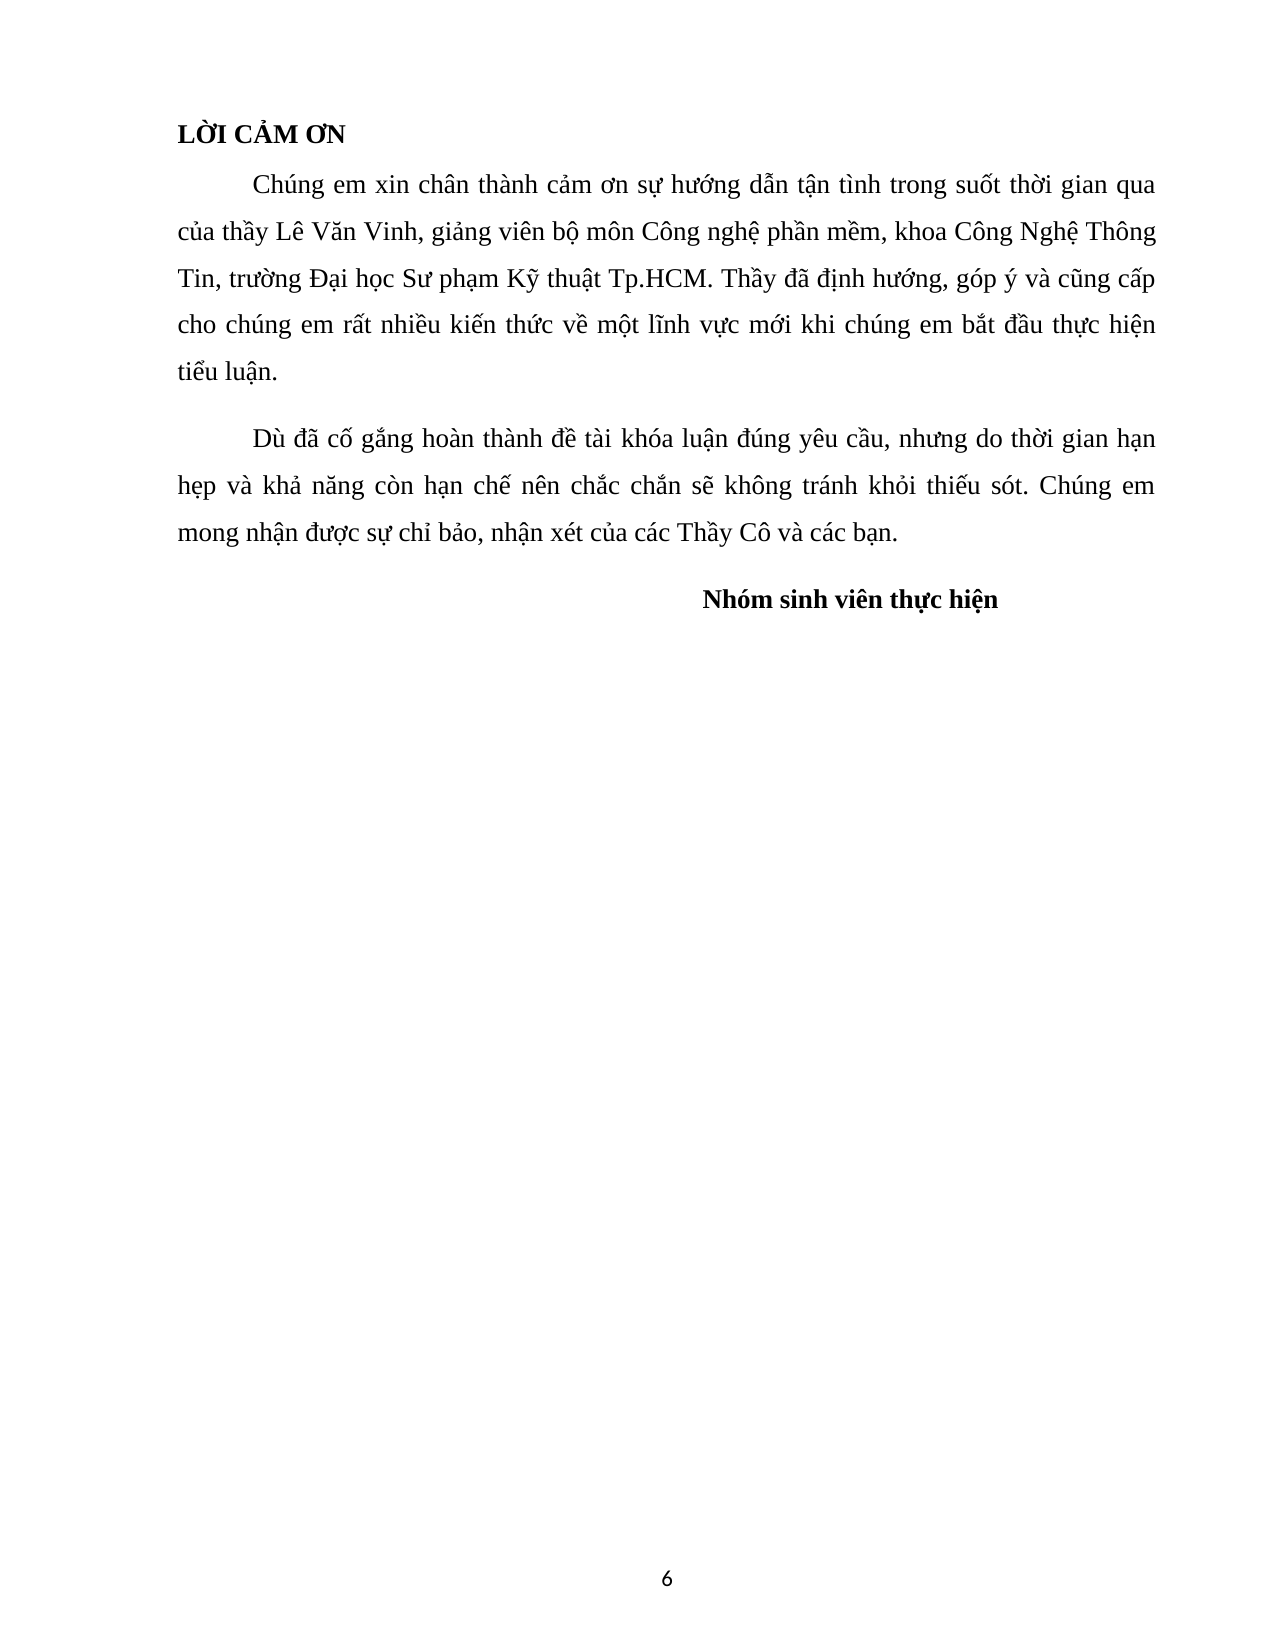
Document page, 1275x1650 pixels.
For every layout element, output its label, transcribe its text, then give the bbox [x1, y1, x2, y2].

text Chúng em xin chân thành cảm ơn sự hướng dẫn tận tình trong suốt thời gian qua của thầy Lê Văn Vinh, giảng viên bộ môn Công nghệ phần mềm, khoa Công Nghệ Thông Tin, trường Đại học Sư phạm Kỹ thuật Tp.HCM. Thầy đã định hướng, góp ý và cũng cấp cho chúng em rất nhiều kiến thức về một lĩnh vực mới khi chúng em bắt đầu thực hiện tiểu luận. [177, 168, 1157, 386]
text LỜI CẢM ƠN [177, 118, 1157, 149]
text Nhóm sinh viên thực hiện [627, 583, 1157, 614]
text Dù đã cố gắng hoàn thành đề tài khóa luận đúng yêu cầu, nhưng do thời gian hạn hẹp và khả năng còn hạn chế nên chắc chắn sẽ không tránh khỏi thiếu sót. Chúng em mong nhận được sự chỉ bảo, nhận xét của các Thầy Cô và các bạn. [177, 422, 1157, 547]
